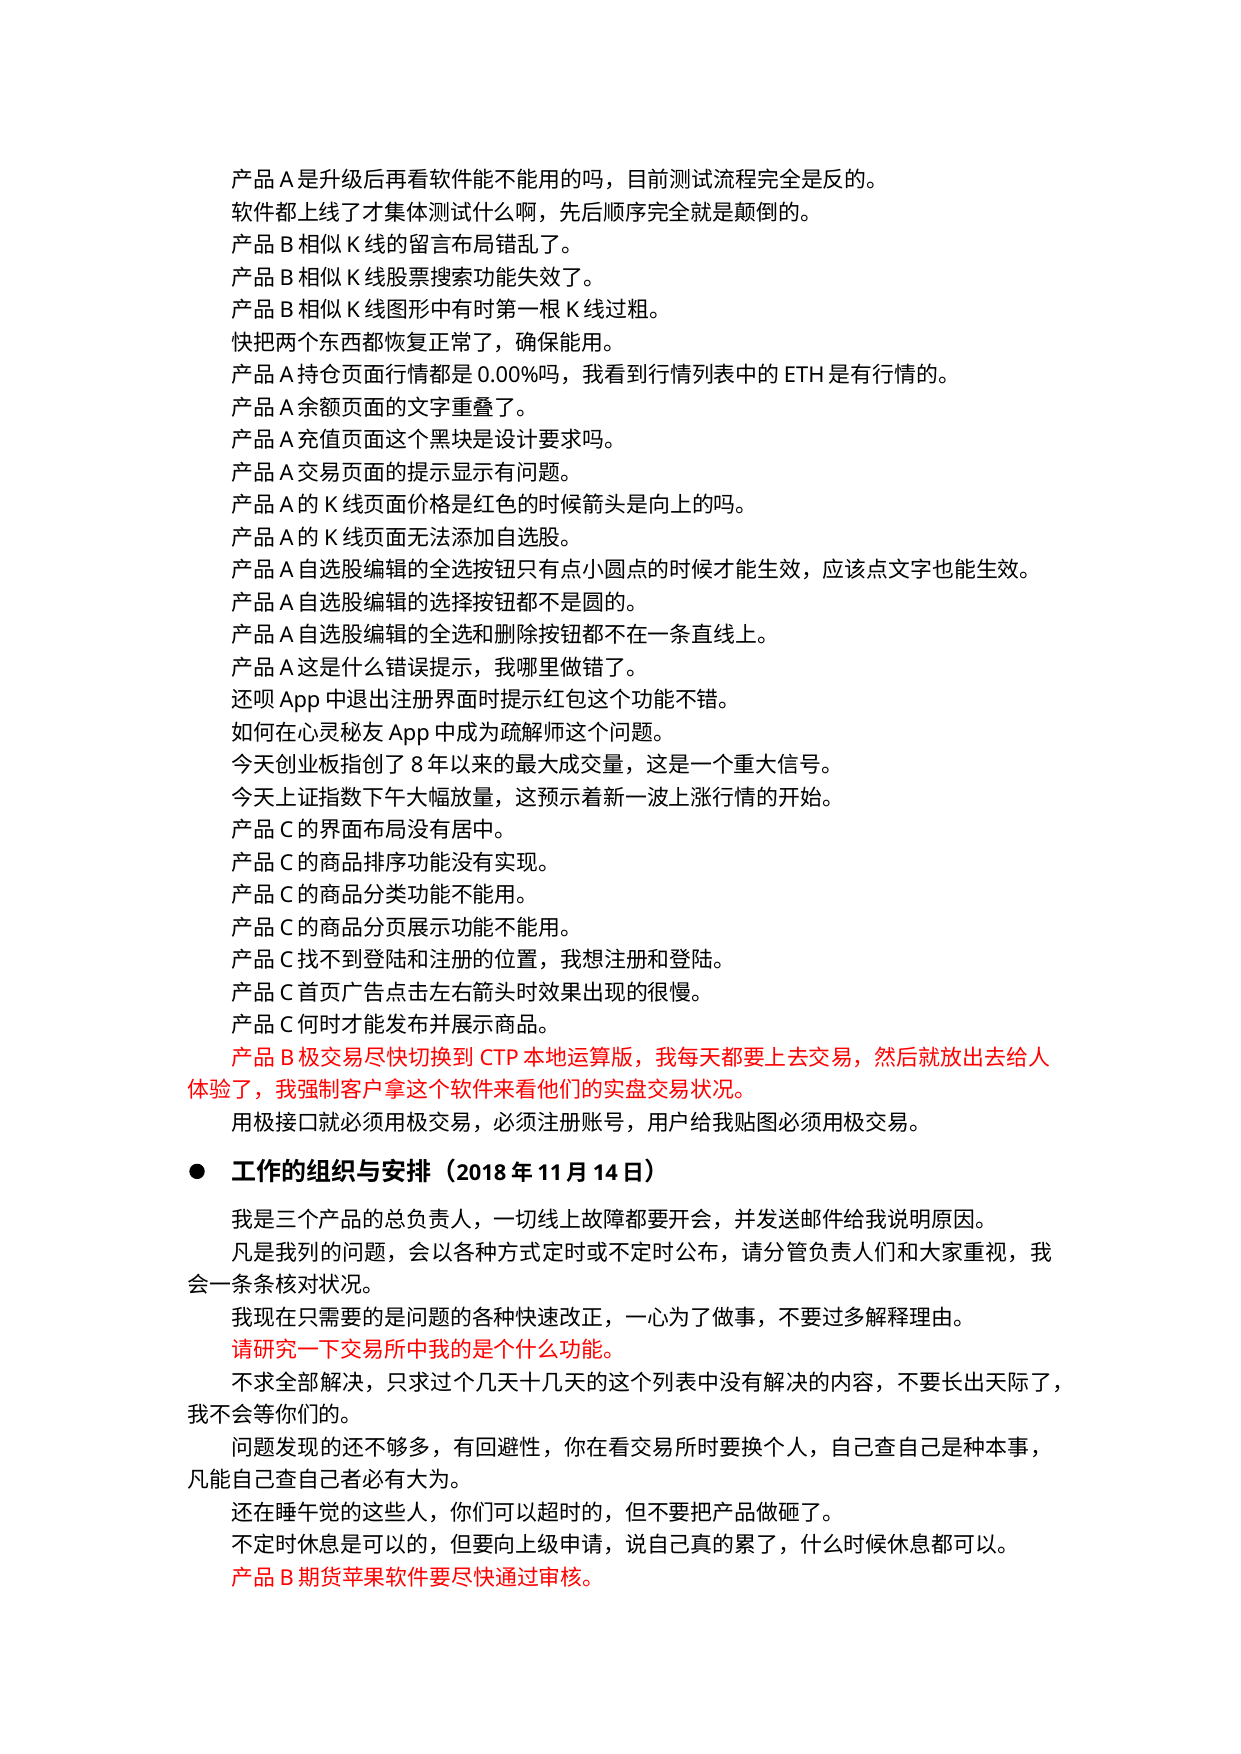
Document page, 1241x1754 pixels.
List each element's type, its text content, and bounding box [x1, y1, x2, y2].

text 还呗App中退出注册界面时提示红包这个功能不错。 [187, 682, 1053, 714]
list 工作的组织与安排（2018年11月14日） [187, 1137, 1053, 1202]
text 快把两个东西都恢复正常了，确保能用。 [187, 324, 1053, 357]
text 产品C的商品排序功能没有实现。 [187, 844, 1053, 877]
text 我现在只需要的是问题的各种快速改正，一心为了做事，不要过多解释理由。 [187, 1299, 1053, 1332]
text 产品B相似K线股票搜索功能失效了。 [187, 259, 1053, 292]
text 如何在心灵秘友App中成为疏解师这个问题。 [187, 714, 1053, 747]
text 产品C的商品分类功能不能用。 [187, 877, 1053, 909]
text 问题发现的还不够多，有回避性，你在看交易所时要换个人，自己查自己是种本事，凡能自己查自己者必有大为。 [187, 1429, 1053, 1494]
text 不求全部解决，只求过个几天十几天的这个列表中没有解决的内容，不要长出天际了，我不会等你们的。 [187, 1364, 1053, 1429]
text 产品B期货苹果软件要尽快通过审核。 [187, 1559, 1053, 1592]
text 产品C首页广告点击左右箭头时效果出现的很慢。 [187, 974, 1053, 1007]
text 产品A这是什么错误提示，我哪里做错了。 [187, 649, 1053, 682]
text 今天上证指数下午大幅放量，这预示着新一波上涨行情的开始。 [187, 779, 1053, 812]
text 凡是我列的问题，会以各种方式定时或不定时公布，请分管负责人们和大家重视，我会一条条核对状况。 [187, 1234, 1053, 1299]
text 产品B极交易尽快切换到CTP本地运算版，我每天都要上去交易，然后就放出去给人体验了，我强制客户拿这个软件来看他们的实盘交易状况。 [187, 1039, 1053, 1104]
text 产品A自选股编辑的全选按钮只有点小圆点的时候才能生效，应该点文字也能生效。 [187, 552, 1053, 584]
text 产品C的商品分页展示功能不能用。 [187, 909, 1053, 942]
text 产品B相似K线图形中有时第一根K线过粗。 [187, 292, 1053, 324]
text 产品A是升级后再看软件能不能用的吗，目前测试流程完全是反的。 [187, 162, 1053, 194]
text 产品A持仓页面行情都是0.00%吗，我看到行情列表中的ETH是有行情的。 [187, 357, 1053, 389]
text 产品A交易页面的提示显示有问题。 [187, 454, 1053, 487]
text 用极接口就必须用极交易，必须注册账号，用户给我贴图必须用极交易。 [187, 1104, 1053, 1137]
text 请研究一下交易所中我的是个什么功能。 [187, 1332, 1053, 1364]
text 产品A的K线页面价格是红色的时候箭头是向上的吗。 [187, 487, 1053, 519]
text 产品B相似K线的留言布局错乱了。 [187, 227, 1053, 259]
text 今天创业板指创了8年以来的最大成交量，这是一个重大信号。 [187, 747, 1053, 779]
text 产品C的界面布局没有居中。 [187, 812, 1053, 844]
text 不定时休息是可以的，但要向上级申请，说自己真的累了，什么时候休息都可以。 [187, 1527, 1053, 1559]
text 产品A自选股编辑的选择按钮都不是圆的。 [187, 584, 1053, 617]
text 我是三个产品的总负责人，一切线上故障都要开会，并发送邮件给我说明原因。 [187, 1202, 1053, 1234]
text 还在睡午觉的这些人，你们可以超时的，但不要把产品做砸了。 [187, 1494, 1053, 1527]
text 产品A充值页面这个黑块是设计要求吗。 [187, 422, 1053, 454]
text 产品A自选股编辑的全选和删除按钮都不在一条直线上。 [187, 617, 1053, 649]
text 产品C何时才能发布并展示商品。 [187, 1007, 1053, 1039]
text 产品A的K线页面无法添加自选股。 [187, 519, 1053, 552]
text 产品C找不到登陆和注册的位置，我想注册和登陆。 [187, 942, 1053, 974]
text 软件都上线了才集体测试什么啊，先后顺序完全就是颠倒的。 [187, 194, 1053, 227]
text 产品A余额页面的文字重叠了。 [187, 389, 1053, 422]
